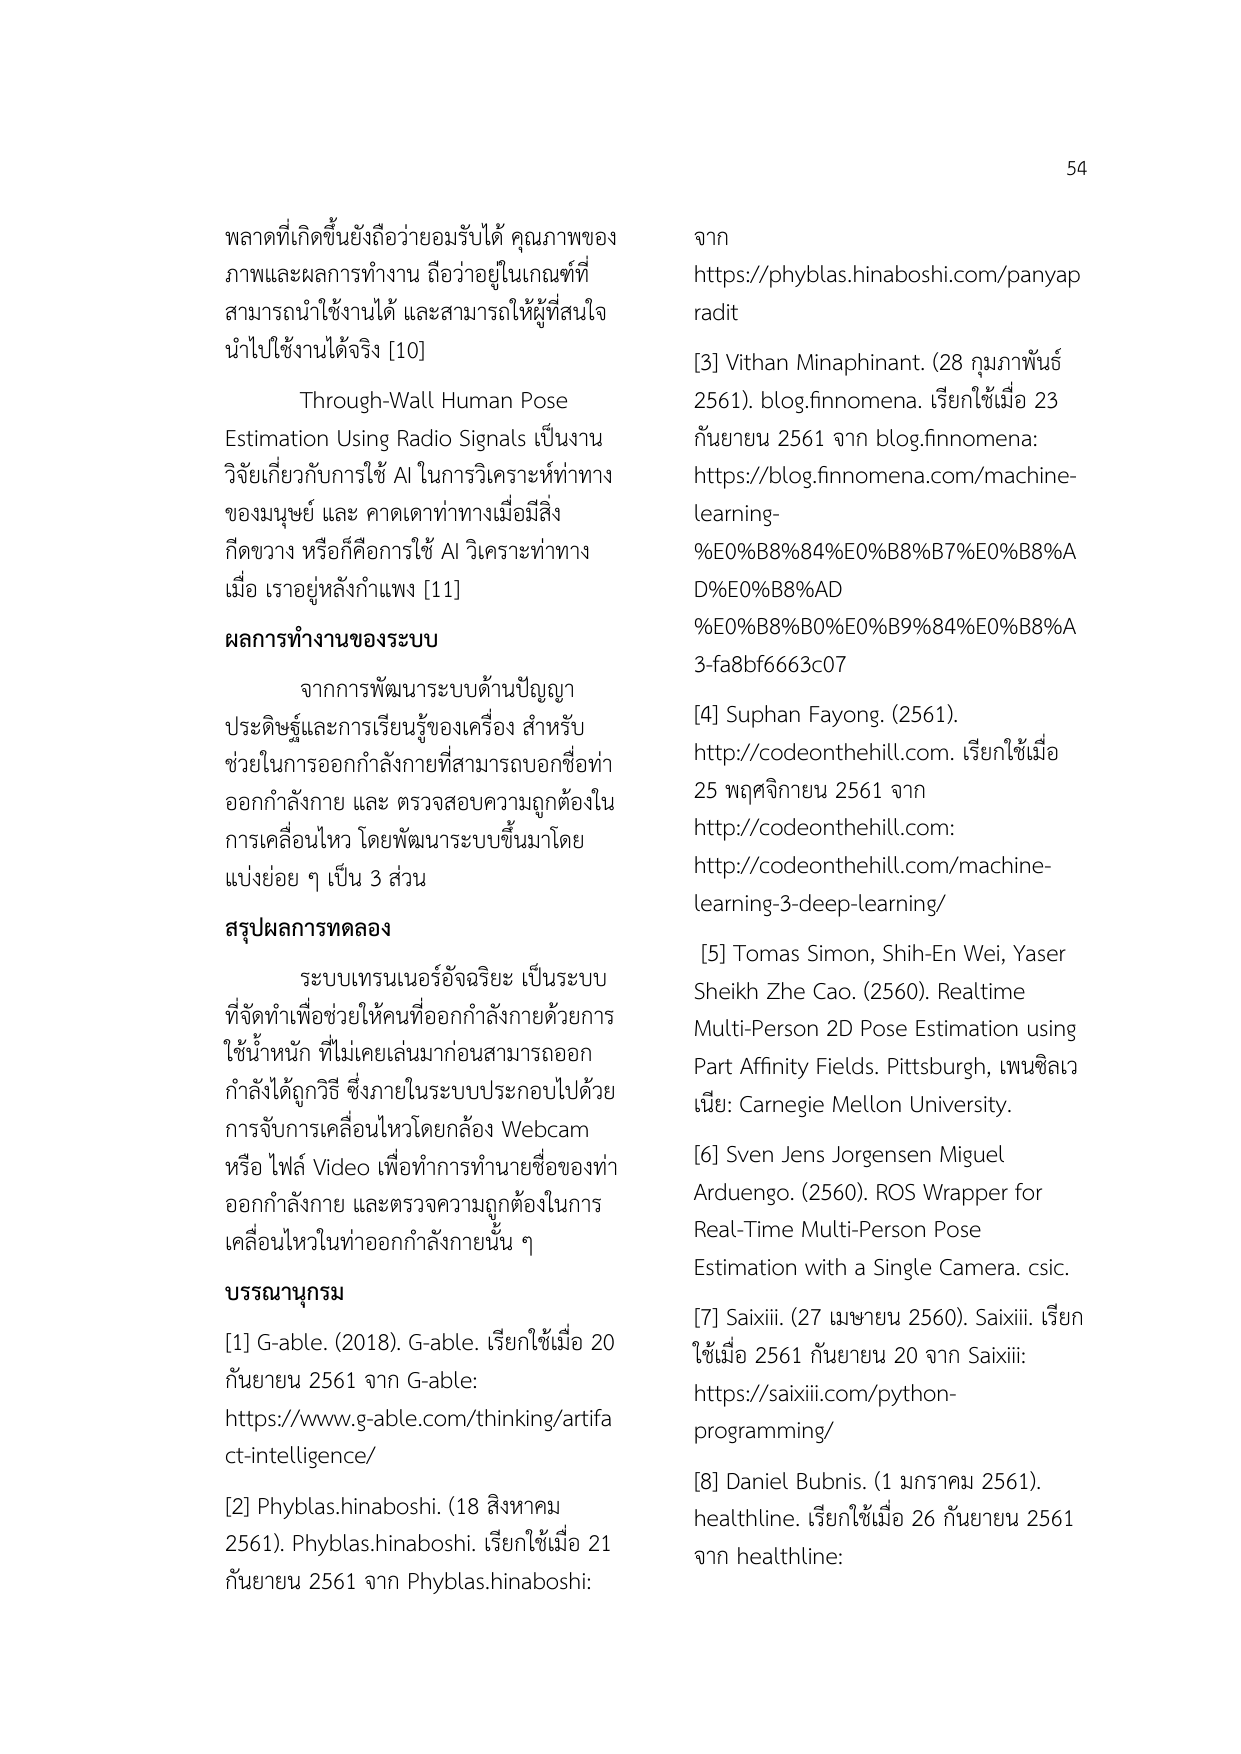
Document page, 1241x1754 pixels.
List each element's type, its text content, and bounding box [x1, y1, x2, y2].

text ระบบเทรนเนอร์อัจฉริยะ เป็นระบบที่จัดทำเพื่อช่วยให้คนที่ออกกำลังกายด้วยการใช้น้ำหนัก ที่ไม่เคยเล่นมาก่อนสามารถออกกำลังได้ถูกวิธี ซึ่งภายในระบบประกอบไปด้วย การจับการเคลื่อนไหวโดยกล้อง Webcam หรือ ไฟล์ Video เพื่อทำการทำนายชื่อของท่าออกกำลังกาย และตรวจความถูกต้องในการเคลื่อนไหวในท่าออกกำลังกายนั้น ๆ [225, 957, 618, 1259]
text บรรณานุกรม [225, 1271, 618, 1309]
text จากการพัฒนาระบบด้านปัญญาประดิษฐ์และการเรียนรู้ของเครื่อง สำหรับช่วยในการออกกำลังกายที่สามารถบอกชื่อท่าออกกำลังกาย และ ตรวจสอบความถูกต้องในการเคลื่อนไหว โดยพัฒนาระบบขึ้นมาโดยแบ่งย่อย ๆ เป็น 3 ส่วน [225, 668, 618, 894]
text Through-Wall Human Pose Estimation Using Radio Signalsเป็นงานวิจัยเกี่ยวกับการใช้ AI ในการวิเคราะห์ท่าทางของมนุษย์ และ คาดเดาท่าทางเมื่อมีสิ่งกีดขวาง หรือก็คือการใช้ AI วิเคราะท่าทางเมื่อ เราอยู่หลังกำแพง [11] [225, 379, 618, 605]
text ผลการทำงานของระบบ [225, 618, 618, 656]
text สรุปผลการทดลอง [225, 907, 618, 944]
